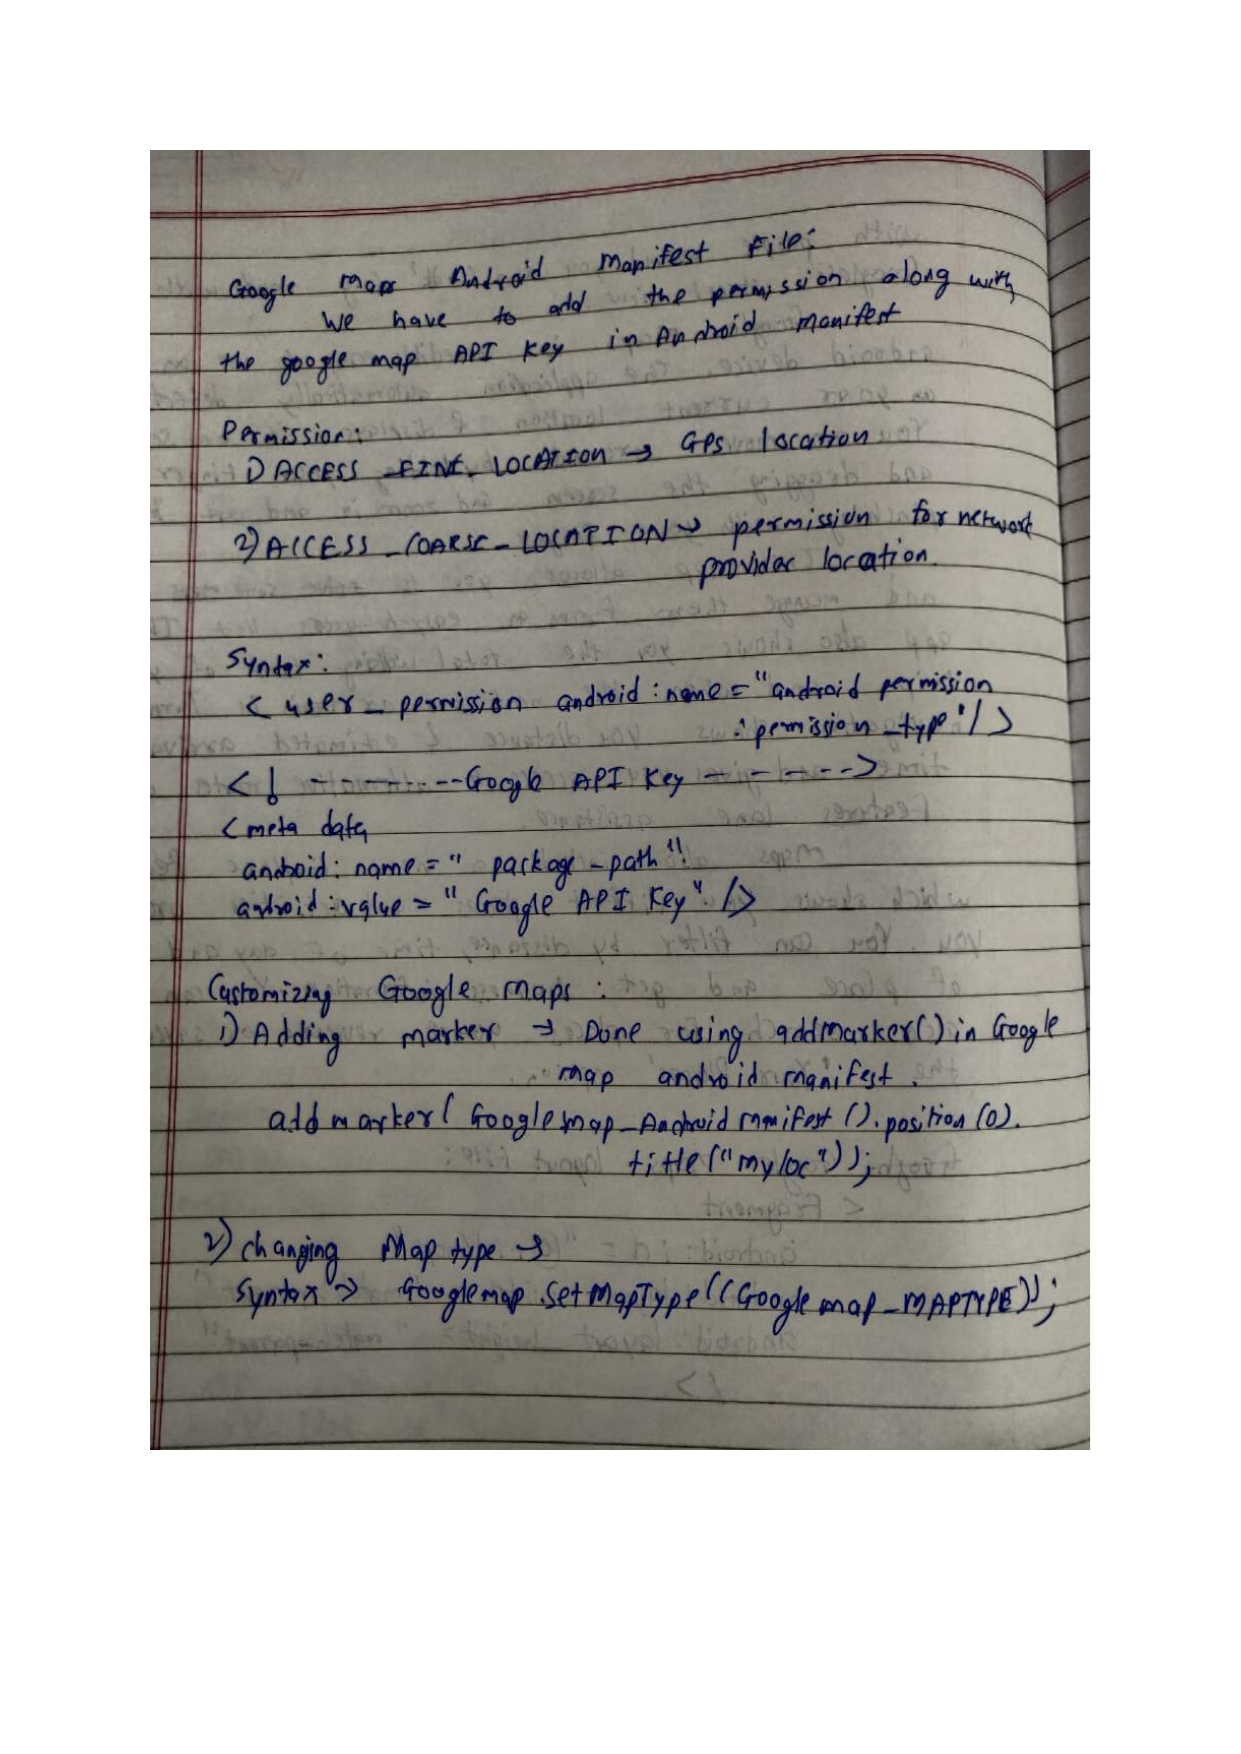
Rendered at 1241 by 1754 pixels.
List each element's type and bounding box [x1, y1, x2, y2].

picture [150, 150, 1091, 1450]
